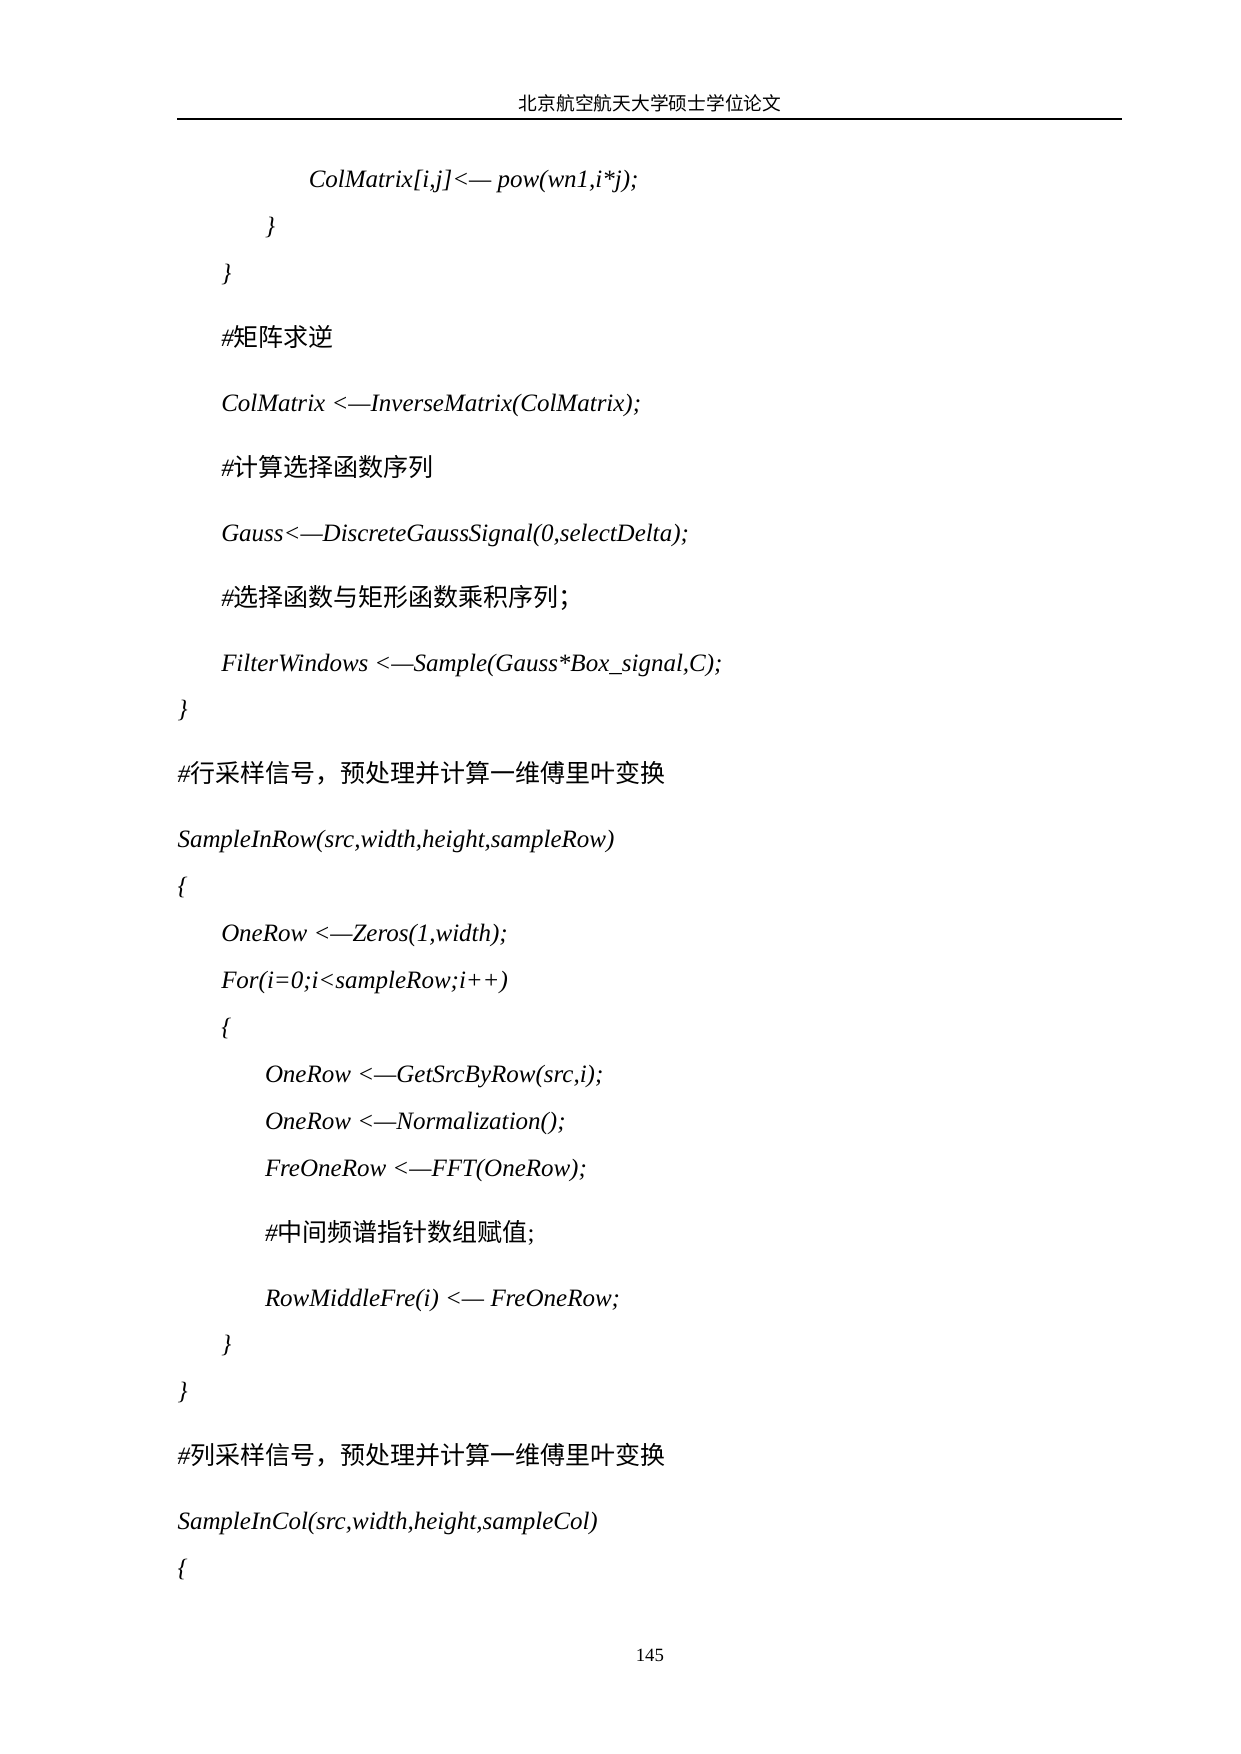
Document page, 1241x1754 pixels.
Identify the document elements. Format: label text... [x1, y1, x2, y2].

text } [177, 1328, 1122, 1360]
text #中间频谱指针数组赋值; [177, 1198, 1122, 1263]
text { [177, 1551, 1122, 1584]
text FreOneRow <—FFT(OneRow); [177, 1151, 1122, 1183]
text #列采样信号，预处理并计算一维傅里叶变换 [177, 1421, 1122, 1486]
text OneRow <—Zeros(1,width); [177, 916, 1122, 949]
text RowMiddleFre(i) <— FreOneRow; [177, 1281, 1122, 1313]
text #选择函数与矩形函数乘积序列； [177, 563, 1122, 628]
text For(i=0;i<sampleRow;i++) [177, 963, 1122, 996]
text #计算选择函数序列 [177, 433, 1122, 498]
text #行采样信号，预处理并计算一维傅里叶变换 [177, 739, 1122, 804]
text ColMatrix <—InverseMatrix(ColMatrix); [177, 386, 1122, 418]
text FilterWindows <—Sample(Gauss*Box_signal,C); [177, 646, 1122, 678]
text } [177, 1374, 1122, 1407]
text { [177, 869, 1122, 902]
text Gauss<—DiscreteGaussSignal(0,selectDelta); [177, 516, 1122, 548]
text } [177, 256, 1122, 288]
text } [177, 693, 1122, 725]
text SampleInCol(src,width,height,sampleCol) [177, 1504, 1122, 1537]
text ColMatrix[i,j]<— pow(wn1,i*j); [221, 162, 1122, 194]
text { [177, 1010, 1122, 1043]
text #矩阵求逆 [177, 303, 1122, 368]
text OneRow <—Normalization(); [177, 1104, 1122, 1136]
text } [221, 209, 1122, 241]
text OneRow <—GetSrcByRow(src,i); [177, 1057, 1122, 1089]
text SampleInRow(src,width,height,sampleRow) [177, 823, 1122, 855]
